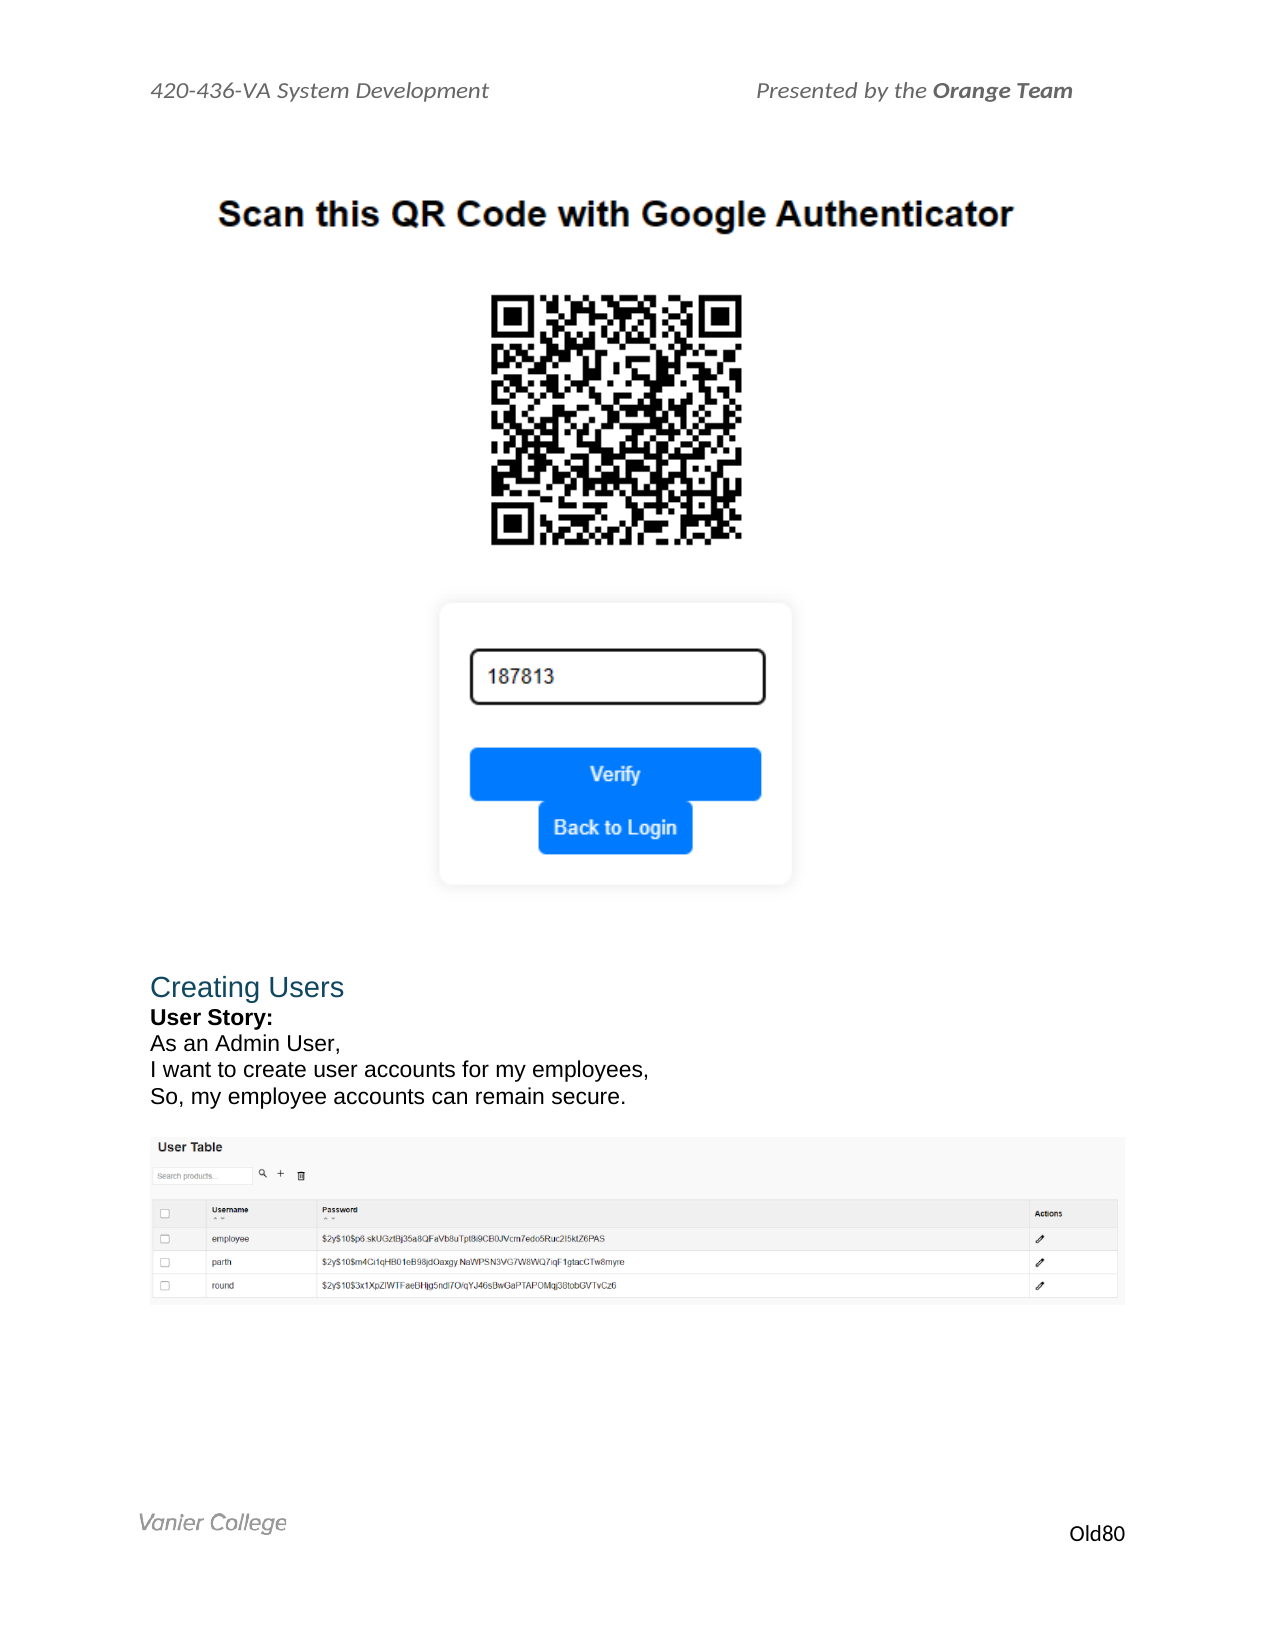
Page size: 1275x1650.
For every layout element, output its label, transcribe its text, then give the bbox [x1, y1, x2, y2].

picture [139, 1513, 287, 1535]
text So, my employee accounts can remain secure. [150, 1083, 1125, 1109]
text I want to create user accounts for my employees, [150, 1056, 1125, 1083]
picture [150, 1137, 1125, 1305]
text As an Admin User, [150, 1030, 1125, 1056]
picture [150, 150, 1125, 914]
text Creating Users [150, 970, 1125, 1004]
text User Story: [150, 1004, 1125, 1030]
